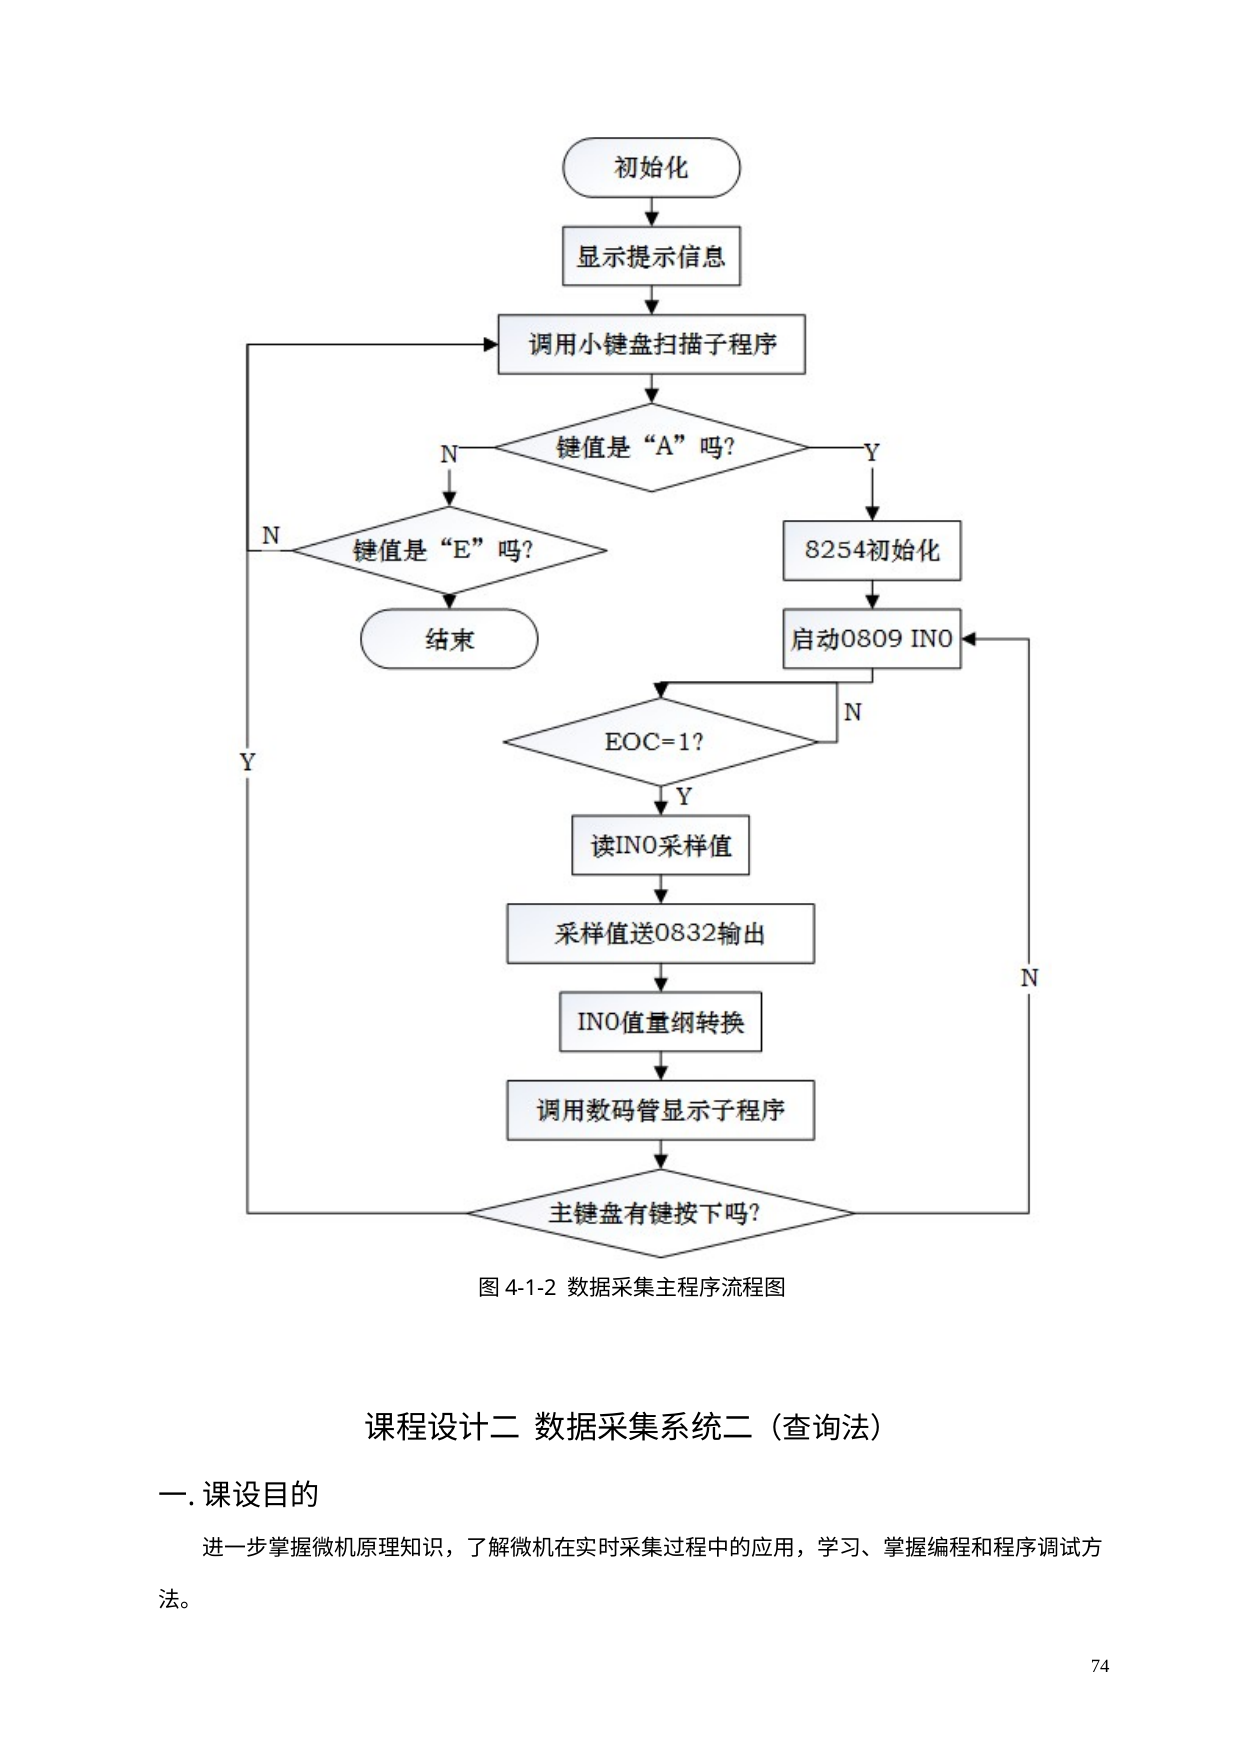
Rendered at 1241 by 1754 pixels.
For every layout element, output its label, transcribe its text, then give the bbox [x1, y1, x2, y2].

subtitle 课程设计二 数据采集系统二（查询法） [159, 1403, 1104, 1448]
picture [226, 136, 1052, 1260]
text 进一步掌握微机原理知识，了解微机在实时采集过程中的应用，学习、掌握编程和程序调试方法。 [158, 1530, 1106, 1614]
subtitle 一. 课设目的 [158, 1471, 1240, 1514]
text 图 4-1-2 数据采集主程序流程图 [159, 1269, 1105, 1301]
